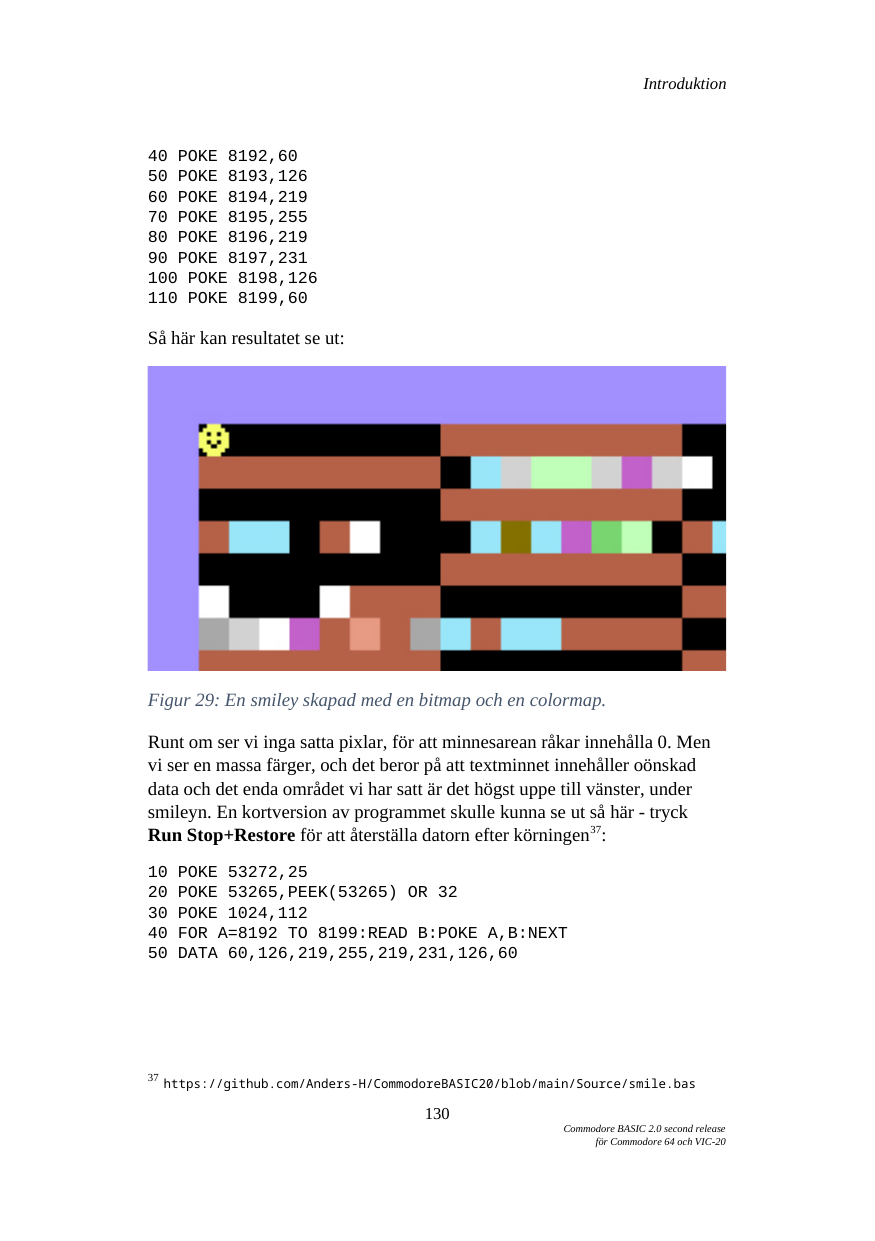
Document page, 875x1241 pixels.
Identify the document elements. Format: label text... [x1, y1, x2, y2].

text Figur 29: En smiley skapad med en bitmap och en colormap. [148, 688, 726, 710]
text 10 POKE 53272,25 20 POKE 53265,PEEK(53265) OR 32 30 POKE 1024,112 40 FOR A=8192 TO 8199:READ B:POKE A,B:NEXT 50 DATA 60,126,219,255,219,231,126,60 [148, 864, 726, 964]
text Runt om ser vi inga satta pixlar, för att minnesarean råkar innehålla 0. Men vi ser en massa färger, och det beror på att textminnet innehåller oönskad data och det enda området vi har satt är det högst uppe till vänster, under smileyn. En kortversion av programmet skulle kunna se ut så här - tryck Run Stop+Restore för att återställa datorn efter körningen: [148, 731, 726, 845]
text 40 POKE 8192,60 50 POKE 8193,126 60 POKE 8194,219 70 POKE 8195,255 80 POKE 8196,219 90 POKE 8197,231 100 POKE 8198,126 110 POKE 8199,60 [148, 148, 726, 309]
picture [147, 366, 727, 671]
text Så här kan resultatet se ut: [148, 327, 726, 348]
